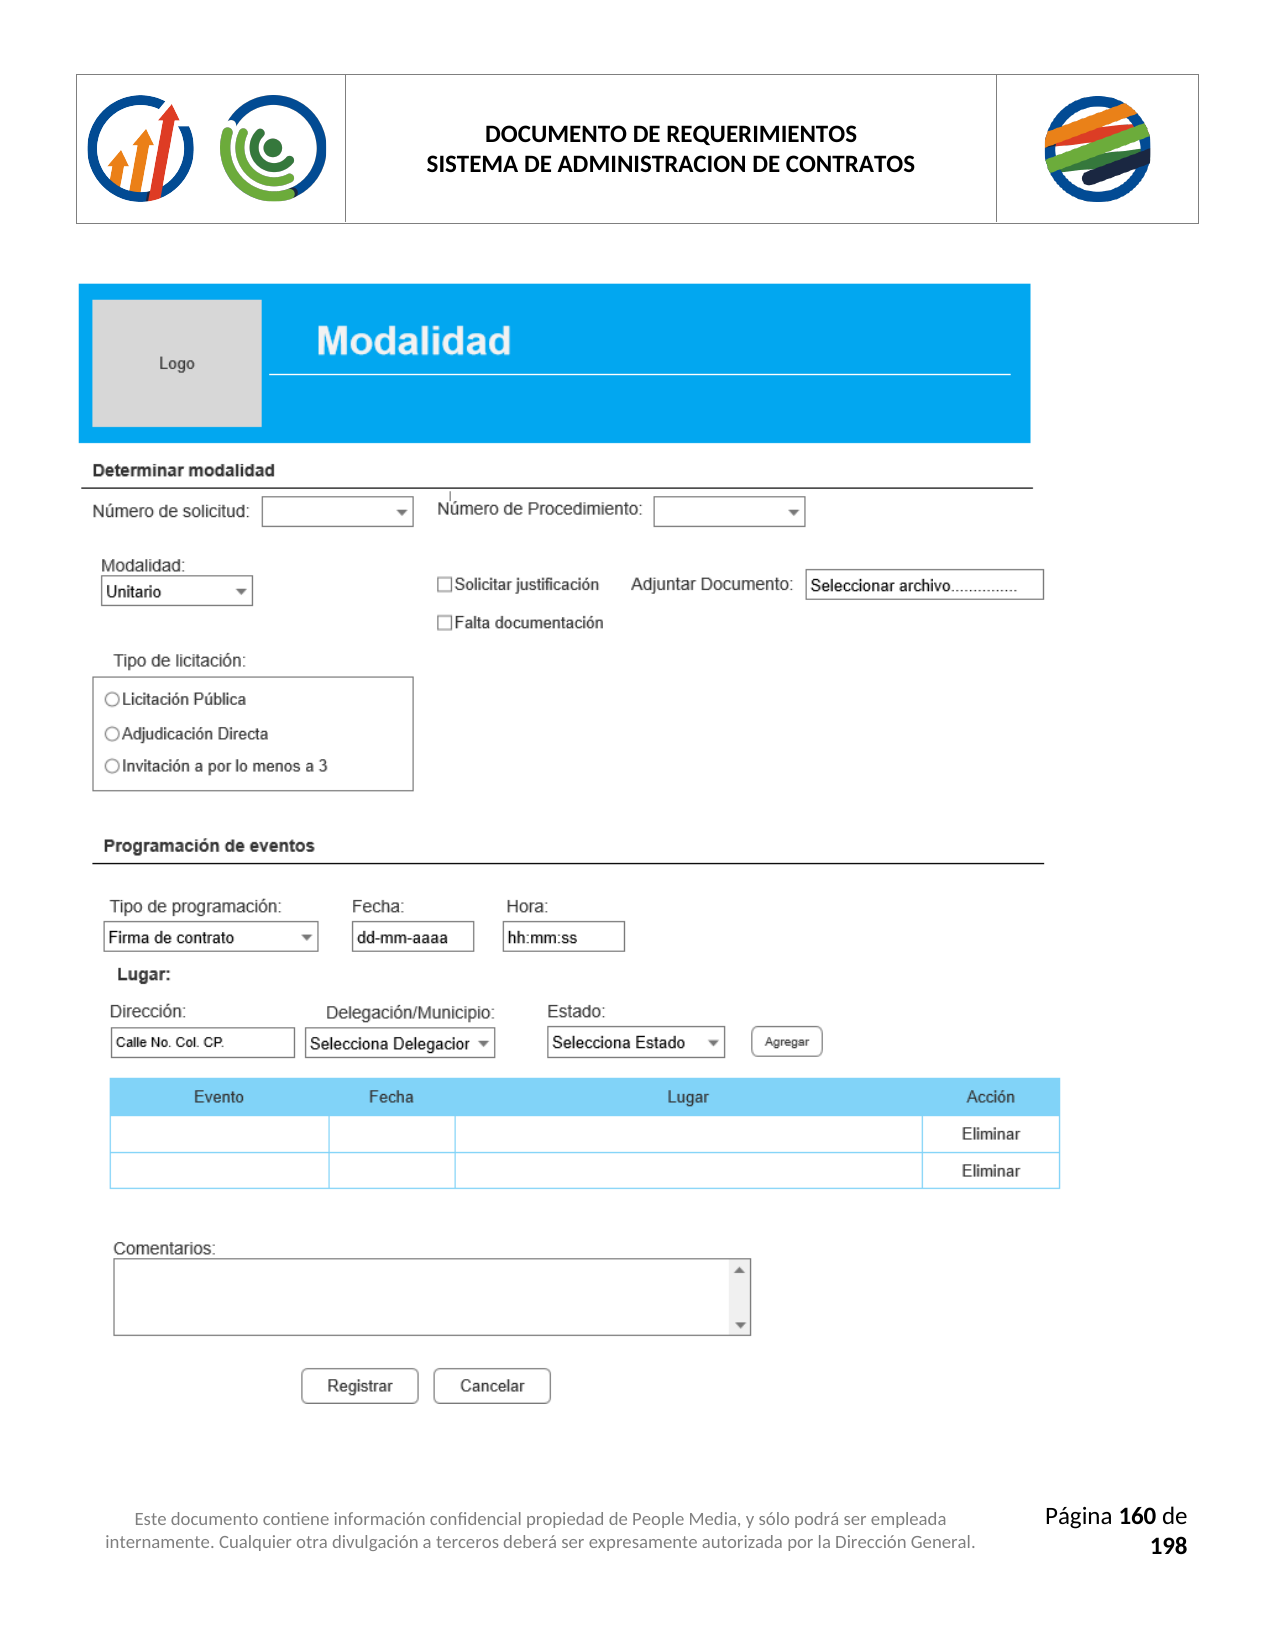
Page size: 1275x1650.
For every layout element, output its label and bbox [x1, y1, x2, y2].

picture [1044, 95, 1151, 202]
picture [220, 95, 327, 202]
picture [75, 253, 1064, 1404]
picture [87, 95, 194, 202]
